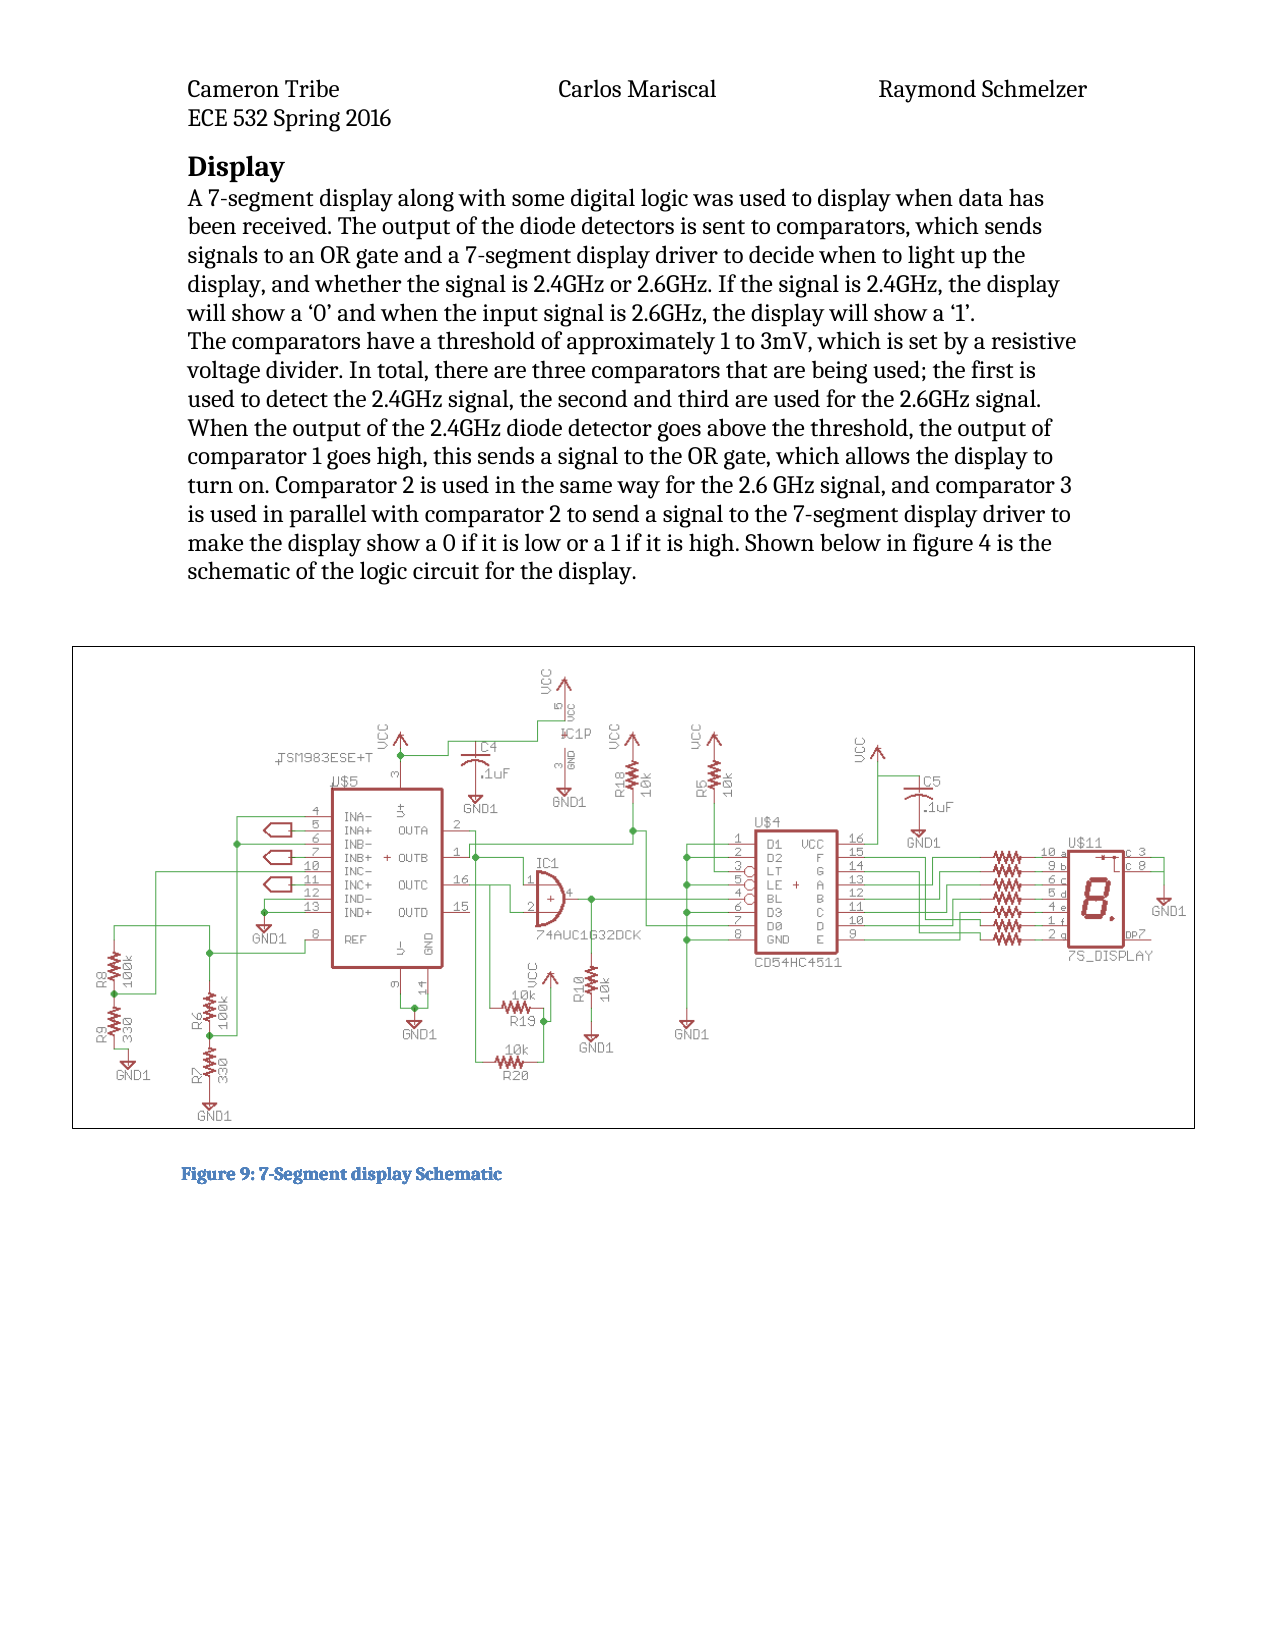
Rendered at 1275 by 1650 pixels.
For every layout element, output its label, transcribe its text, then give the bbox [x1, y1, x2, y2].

picture [73, 647, 1194, 1128]
text Display [187, 150, 1087, 183]
text A 7-segment display along with some digital logic was used to display when data has been received. The output of the diode detectors is sent to comparators, which sends signals to an OR gate and a 7-segment display driver to decide when to light up the display, and whether the signal is 2.4GHz or 2.6GHz. If the signal is 2.4GHz, the display will show a ‘0’ and when the input signal is 2.6GHz, the display will show a ‘1’. [187, 183, 1087, 327]
text The comparators have a threshold of approximately 1 to 3mV, which is set by a resistive voltage divider. In total, there are three comparators that are being used; the first is used to detect the 2.4GHz signal, the second and third are used for the 2.6GHz signal. When the output of the 2.4GHz diode detector goes above the threshold, the output of comparator 1 goes high, this sends a signal to the OR gate, which allows the display to turn on. Comparator 2 is used in the same way for the 2.6 GHz signal, and comparator 3 is used in parallel with comparator 2 to send a signal to the 7-segment display driver to make the display show a 0 if it is low or a 1 if it is high. Shown below in figure 4 is the schematic of the logic circuit for the display. [187, 327, 1087, 586]
